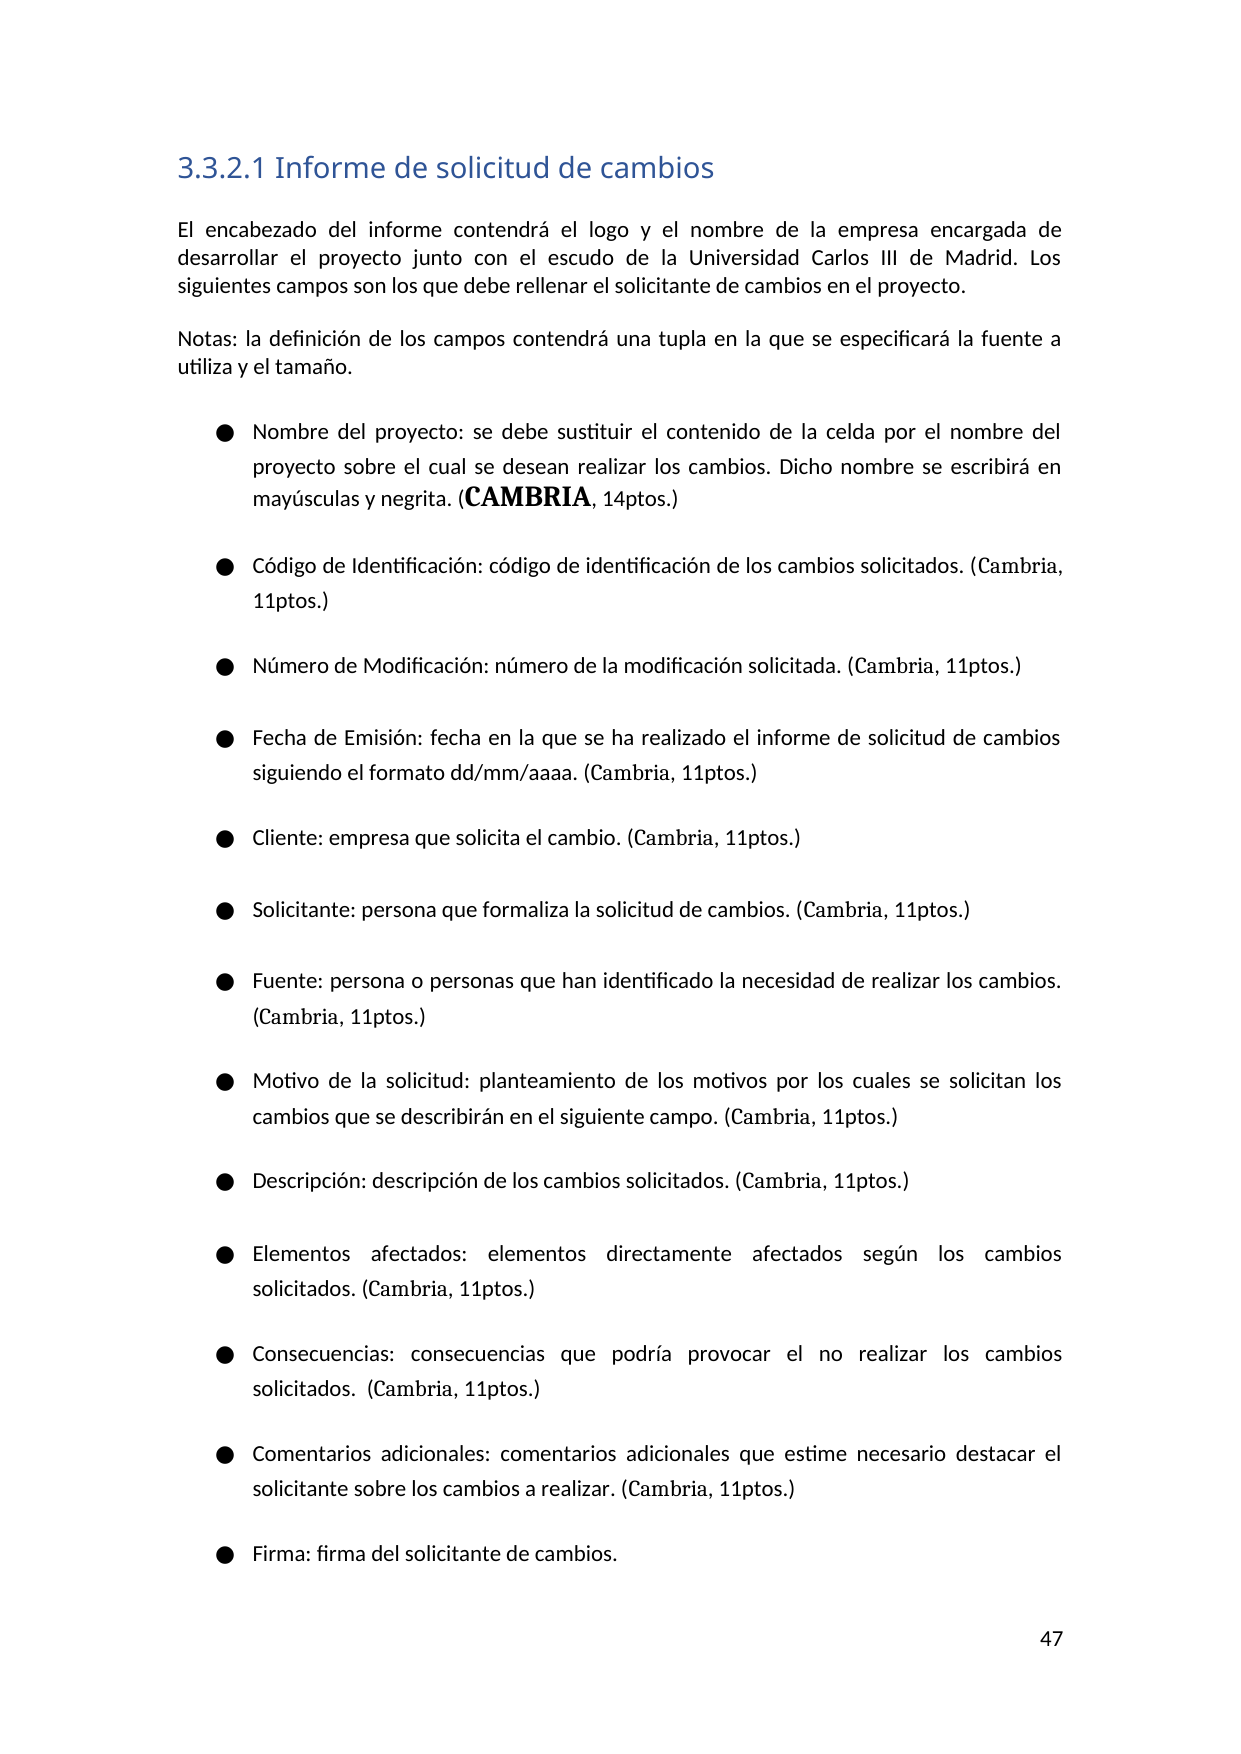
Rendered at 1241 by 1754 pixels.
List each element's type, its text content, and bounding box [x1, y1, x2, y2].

list Nombre del proyecto: se debe sustituir el contenido de la celda por el nombre del proyecto sobre el cual se desean realizar los cambios. Dicho nombre se escribirá en mayúsculas y negrita. (CAMBRIA, 14ptos.) [215, 406, 1063, 514]
list Consecuencias: consecuencias que podría provocar el no realizar los cambios solicitados. (Cambria, 11ptos.) [215, 1327, 1063, 1402]
list Elementos afectados: elementos directamente afectados según los cambios solicitados. (Cambria, 11ptos.) [215, 1227, 1063, 1302]
list Cliente: empresa que solicita el cambio. (Cambria, 11ptos.) [215, 811, 1063, 858]
subtitle 3.3.2.1 Informe de solicitud de cambios [177, 148, 1063, 187]
list Descripción: descripción de los cambios solicitados. (Cambria, 11ptos.) [215, 1155, 1063, 1202]
list Número de Modificación: número de la modificación solicitada. (Cambria, 11ptos.) [215, 639, 1063, 686]
list Solicitante: persona que formaliza la solicitud de cambios. (Cambria, 11ptos.) [215, 883, 1063, 930]
list Fuente: persona o personas que han identificado la necesidad de realizar los cambios. (Cambria, 11ptos.) [215, 955, 1063, 1030]
text Notas: la definición de los campos contendrá una tupla en la que se especificará la fuente a utiliza y el tamaño. [177, 324, 1063, 381]
list Código de Identificación: código de identificación de los cambios solicitados. (Cambria, 11ptos.) [215, 539, 1063, 614]
list Comentarios adicionales: comentarios adicionales que estime necesario destacar el solicitante sobre los cambios a realizar. (Cambria, 11ptos.) [215, 1427, 1063, 1502]
text El encabezado del informe contendrá el logo y el nombre de la empresa encargada de desarrollar el proyecto junto con el escudo de la Universidad Carlos III de Madrid. Los siguientes campos son los que debe rellenar el solicitante de cambios en el proyecto. [177, 215, 1063, 299]
list Motivo de la solicitud: planteamiento de los motivos por los cuales se solicitan los cambios que se describirán en el siguiente campo. (Cambria, 11ptos.) [215, 1055, 1063, 1130]
list Firma: firma del solicitante de cambios. [215, 1527, 1063, 1574]
list Fecha de Emisión: fecha en la que se ha realizado el informe de solicitud de cambios siguiendo el formato dd/mm/aaaa. (Cambria, 11ptos.) [215, 711, 1063, 786]
